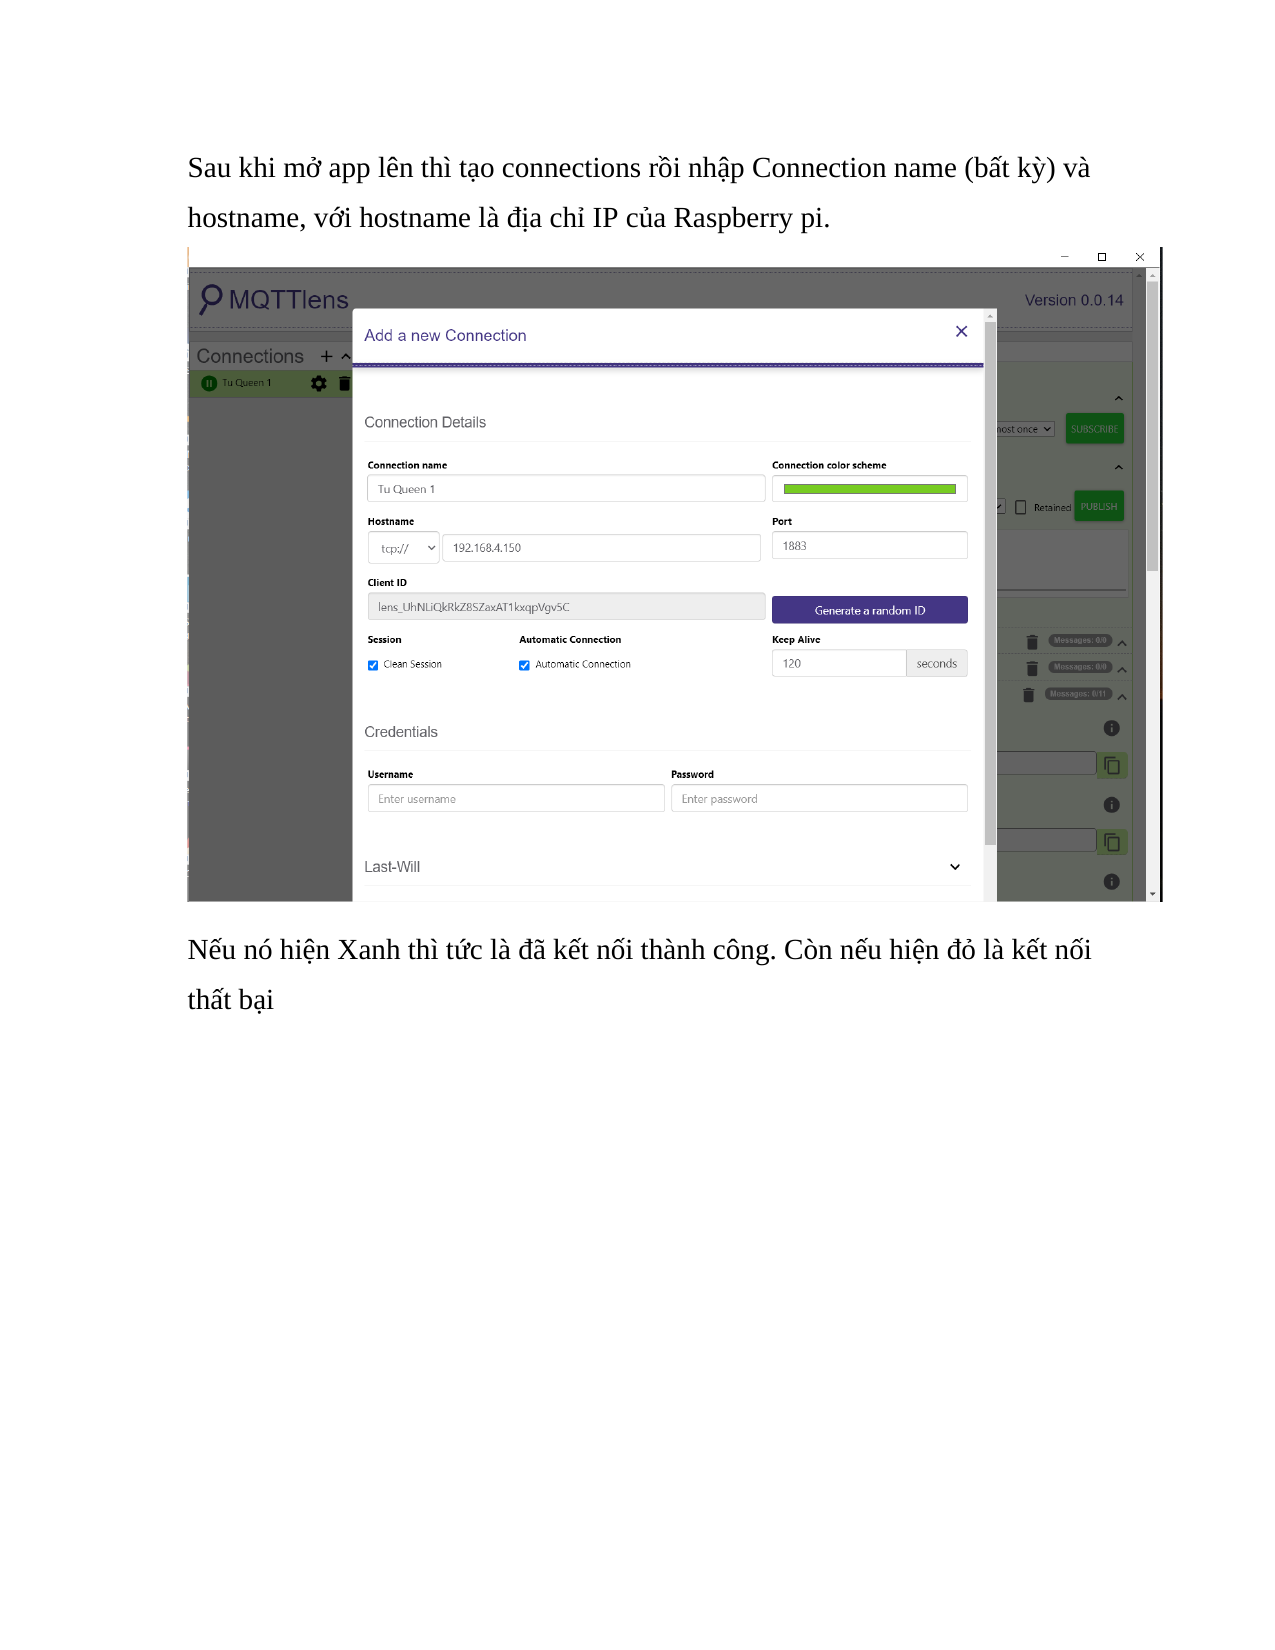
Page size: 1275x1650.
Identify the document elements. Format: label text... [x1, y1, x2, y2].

text Nếu nó hiện Xanh thì tức là đã kết nối thành công. Còn nếu hiện đỏ là kết nối thất bại [187, 932, 1125, 1016]
picture [187, 247, 1163, 902]
text Sau khi mở app lên thì tạo connections rồi nhập Connection name (bất kỳ) và hostname, với hostname là địa chỉ IP của Raspberry pi. [187, 150, 1125, 247]
